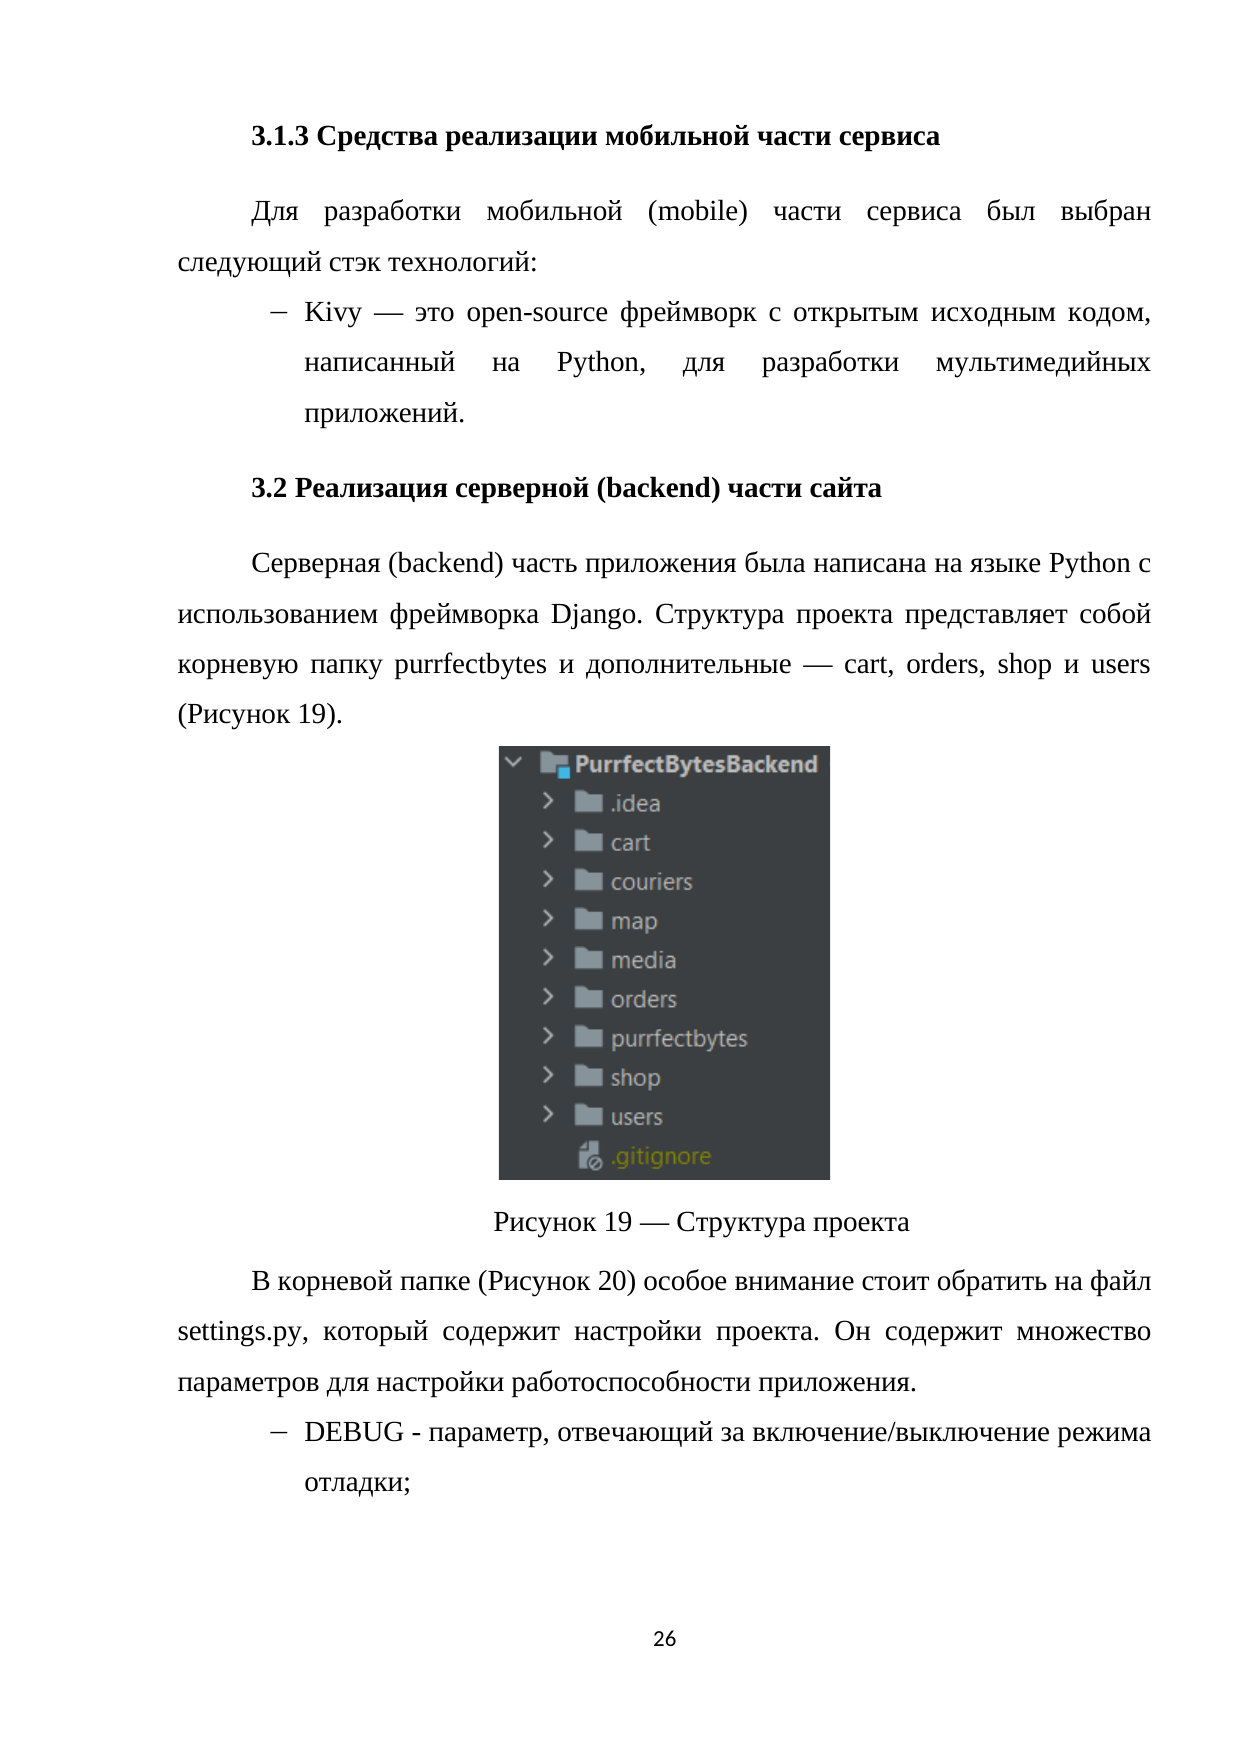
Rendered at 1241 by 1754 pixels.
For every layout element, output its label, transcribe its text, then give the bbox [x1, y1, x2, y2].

text Kivy — это open-source фреймворк с открытым исходным кодом, написанный на Python, для разработки мультимедийных приложений. [267, 294, 1152, 428]
text Средства реализации мобильной части сервиса [177, 118, 1152, 152]
text Для разработки мобильной (mobile) части сервиса был выбран следующий стэк технологий: [177, 193, 1152, 277]
text Серверная (backend) часть приложения была написана на языке Python с использованием фреймворка Django. Структура проекта представляет собой корневую папку purrfectbytes и дополнительные — cart, orders, shop и users (Рисунок 19). [177, 545, 1152, 730]
text В корневой папке (Рисунок 20) особое внимание стоит обратить на файл settings.py, который содержит настройки проекта. Он содержит множество параметров для настройки работоспособности приложения. [177, 1263, 1152, 1397]
text Реализация серверной (backend) части сайта [177, 470, 1152, 504]
text — Структура проекта [214, 1204, 1152, 1238]
picture [498, 746, 830, 1180]
text DEBUG - параметр, отвечающий за включение/выключение режима отладки; [267, 1414, 1152, 1498]
